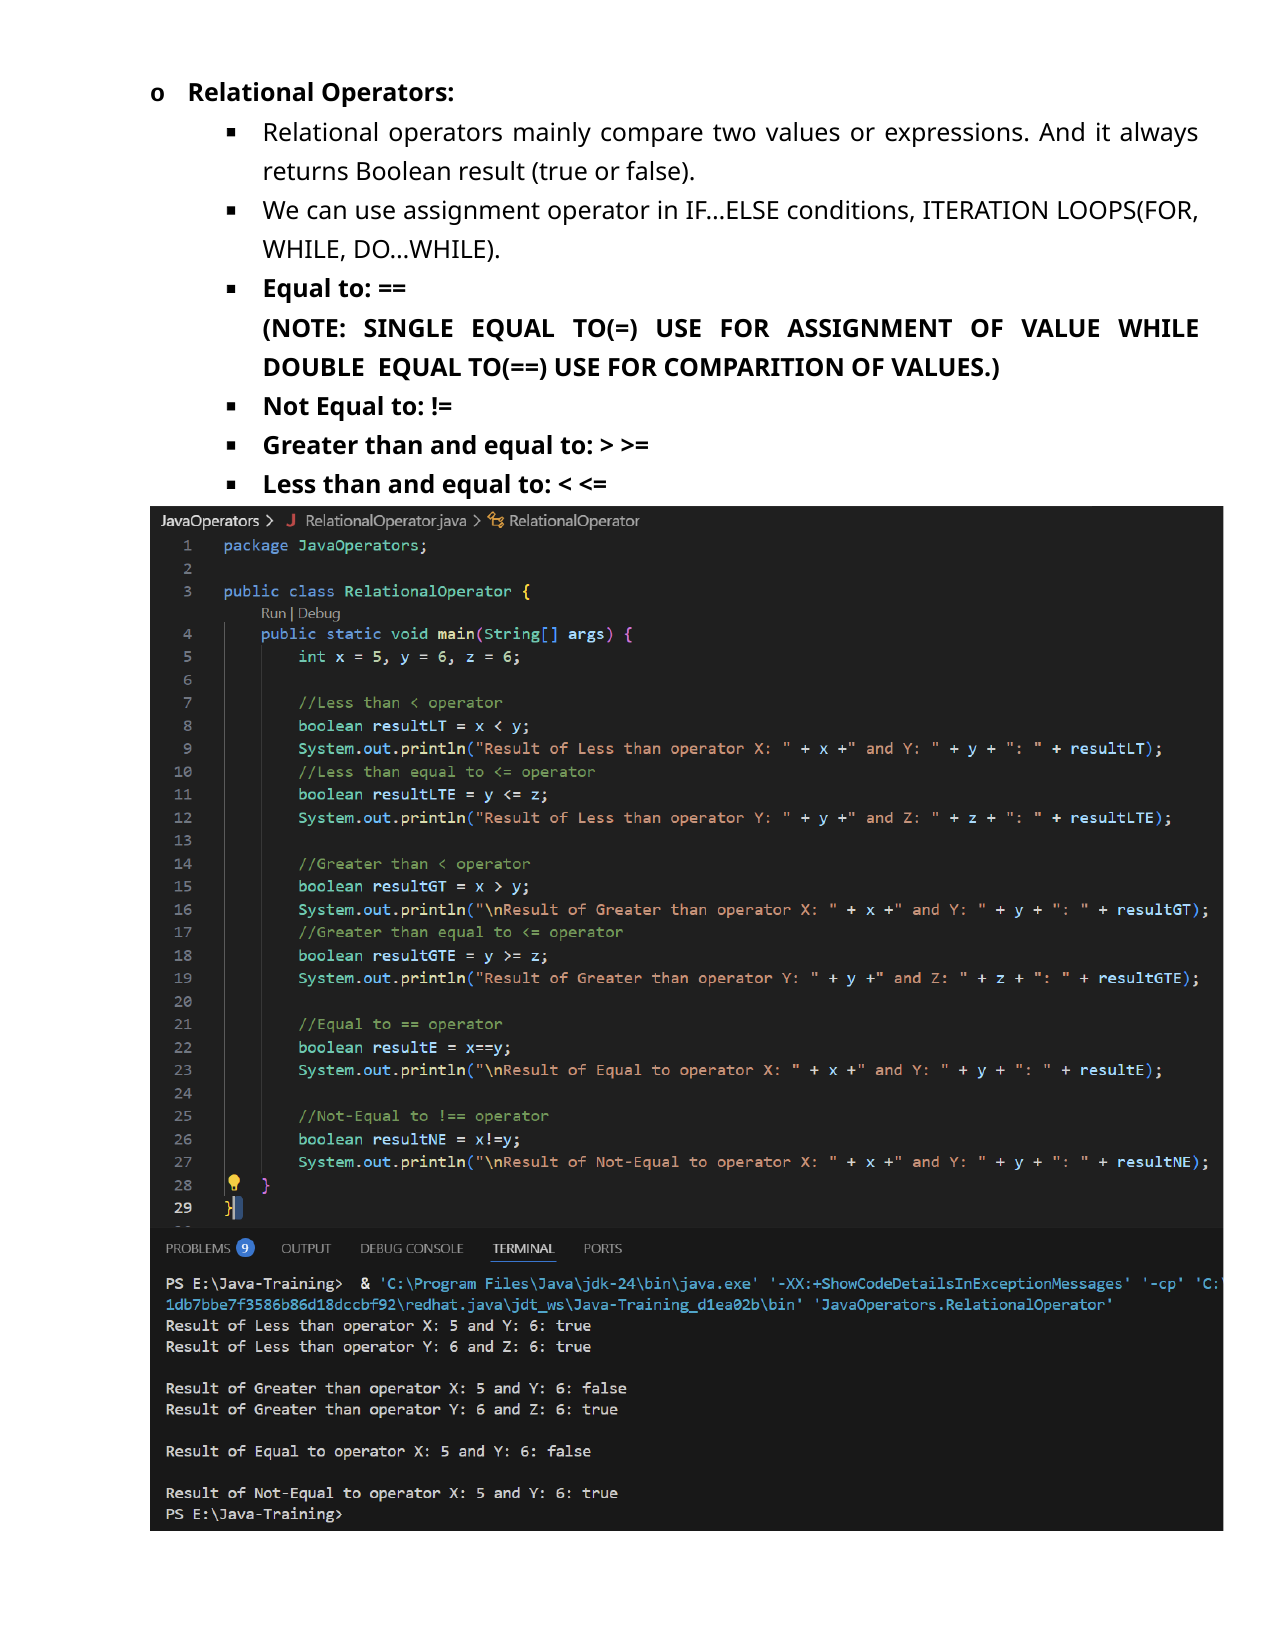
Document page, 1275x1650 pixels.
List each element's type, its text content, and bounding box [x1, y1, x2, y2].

list Less than and equal to: < <= [225, 467, 1200, 501]
list Relational Operators: [150, 75, 1200, 109]
list Relational operators mainly compare two values or expressions. And it always returns Boolean result (true or false). [225, 114, 1200, 188]
list We can use assignment operator in IF…ELSE conditions, ITERATION LOOPS(FOR, WHILE, DO…WHILE). [225, 193, 1200, 266]
list (NOTE: SINGLE EQUAL TO(=) USE FOR ASSIGNMENT OF VALUE WHILE DOUBLE EQUAL TO(==) USE FOR COMPARITION OF VALUES.) [262, 310, 1200, 383]
list Equal to: == [225, 271, 1200, 305]
list Not Equal to: != [225, 388, 1200, 423]
list Greater than and equal to: > >= [225, 428, 1200, 462]
picture [150, 506, 1224, 1531]
